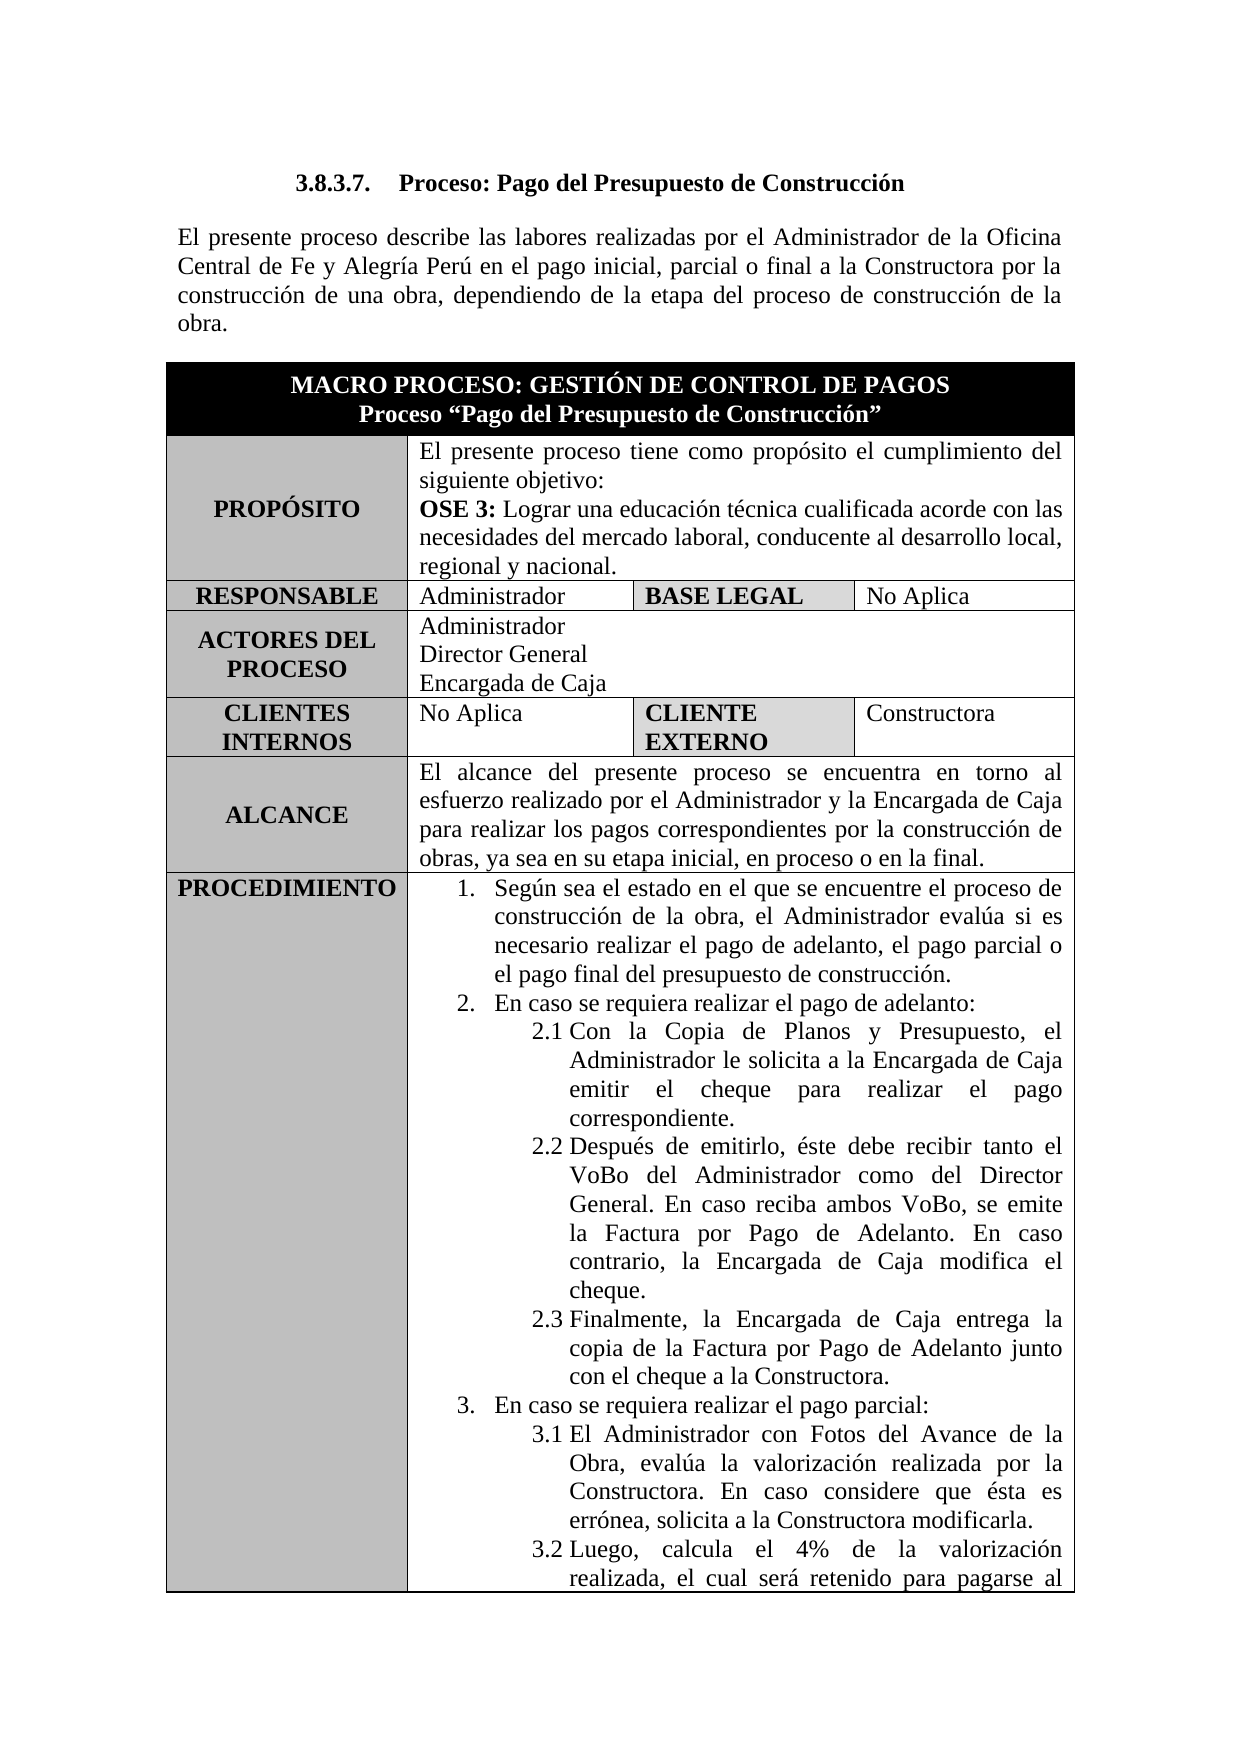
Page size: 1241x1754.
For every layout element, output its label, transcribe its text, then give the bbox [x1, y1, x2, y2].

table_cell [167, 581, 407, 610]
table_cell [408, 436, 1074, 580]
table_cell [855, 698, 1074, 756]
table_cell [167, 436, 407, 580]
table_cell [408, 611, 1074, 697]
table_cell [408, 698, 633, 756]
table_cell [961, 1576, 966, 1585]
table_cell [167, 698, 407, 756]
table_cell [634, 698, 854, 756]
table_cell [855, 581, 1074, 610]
subtitle Proceso: Pago del Presupuesto de Construcción [295, 168, 1063, 197]
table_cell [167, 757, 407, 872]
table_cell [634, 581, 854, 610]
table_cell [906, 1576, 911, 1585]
text El presente proceso describe las labores realizadas por el Administrador de la Oficina Central de Fe y Alegría Perú en el pago inicial, parcial o final a la Constructora por la construcción de una obra, dependiendo de la etapa del proceso de construcción de la obra. [177, 222, 1063, 337]
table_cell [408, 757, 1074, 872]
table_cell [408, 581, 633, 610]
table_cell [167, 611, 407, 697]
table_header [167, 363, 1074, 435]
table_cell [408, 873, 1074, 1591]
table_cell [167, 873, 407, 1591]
